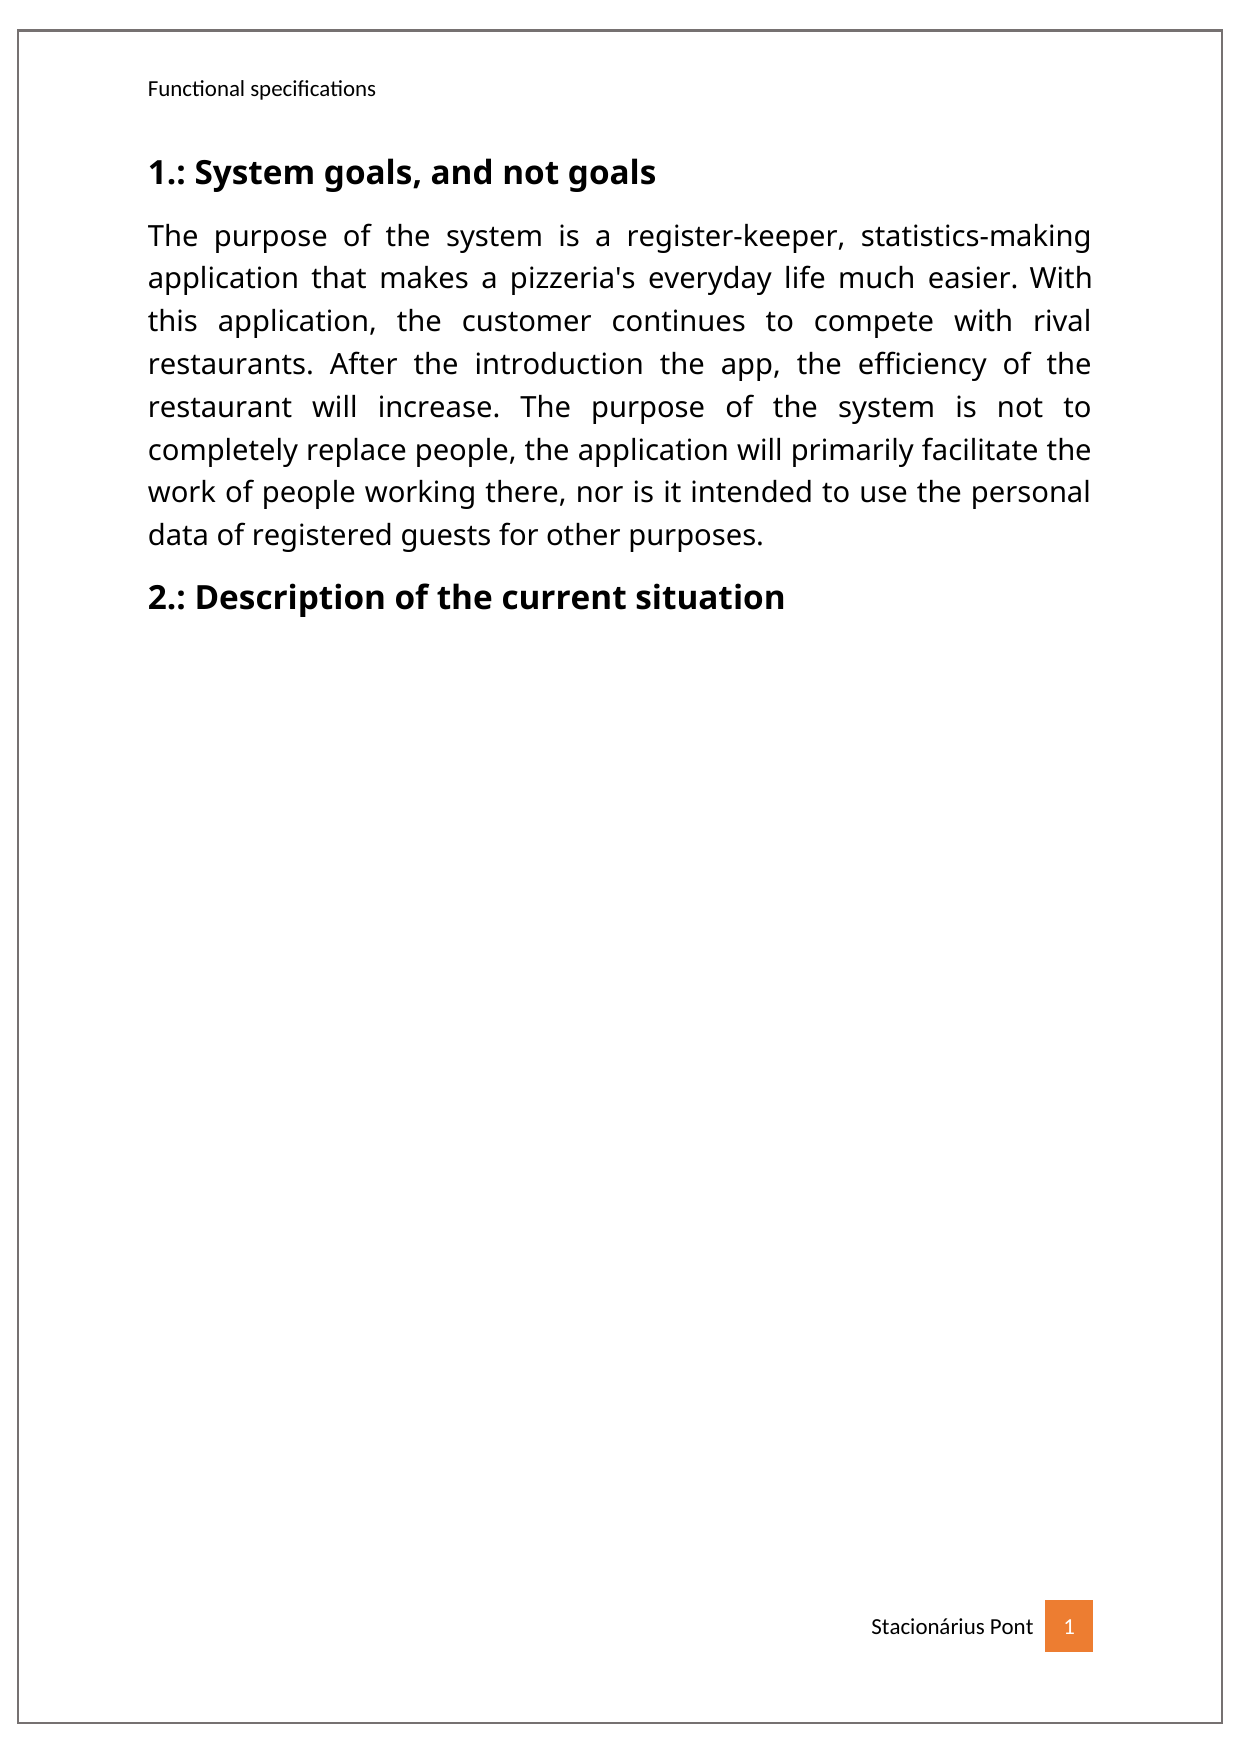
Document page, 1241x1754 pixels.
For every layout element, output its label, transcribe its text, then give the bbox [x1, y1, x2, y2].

text 2.: Description of the current situation [148, 574, 1093, 619]
text The purpose of the system is a register-keeper, statistics-making application that makes a pizzeria's everyday life much easier. With this application, the customer continues to compete with rival restaurants. After the introduction the app, the efficiency of the restaurant will increase. The purpose of the system is not to completely replace people, the application will primarily facilitate the work of people working there, nor is it intended to use the personal data of registered guests for other purposes. [148, 215, 1093, 554]
text 1.: System goals, and not goals [148, 149, 1093, 194]
